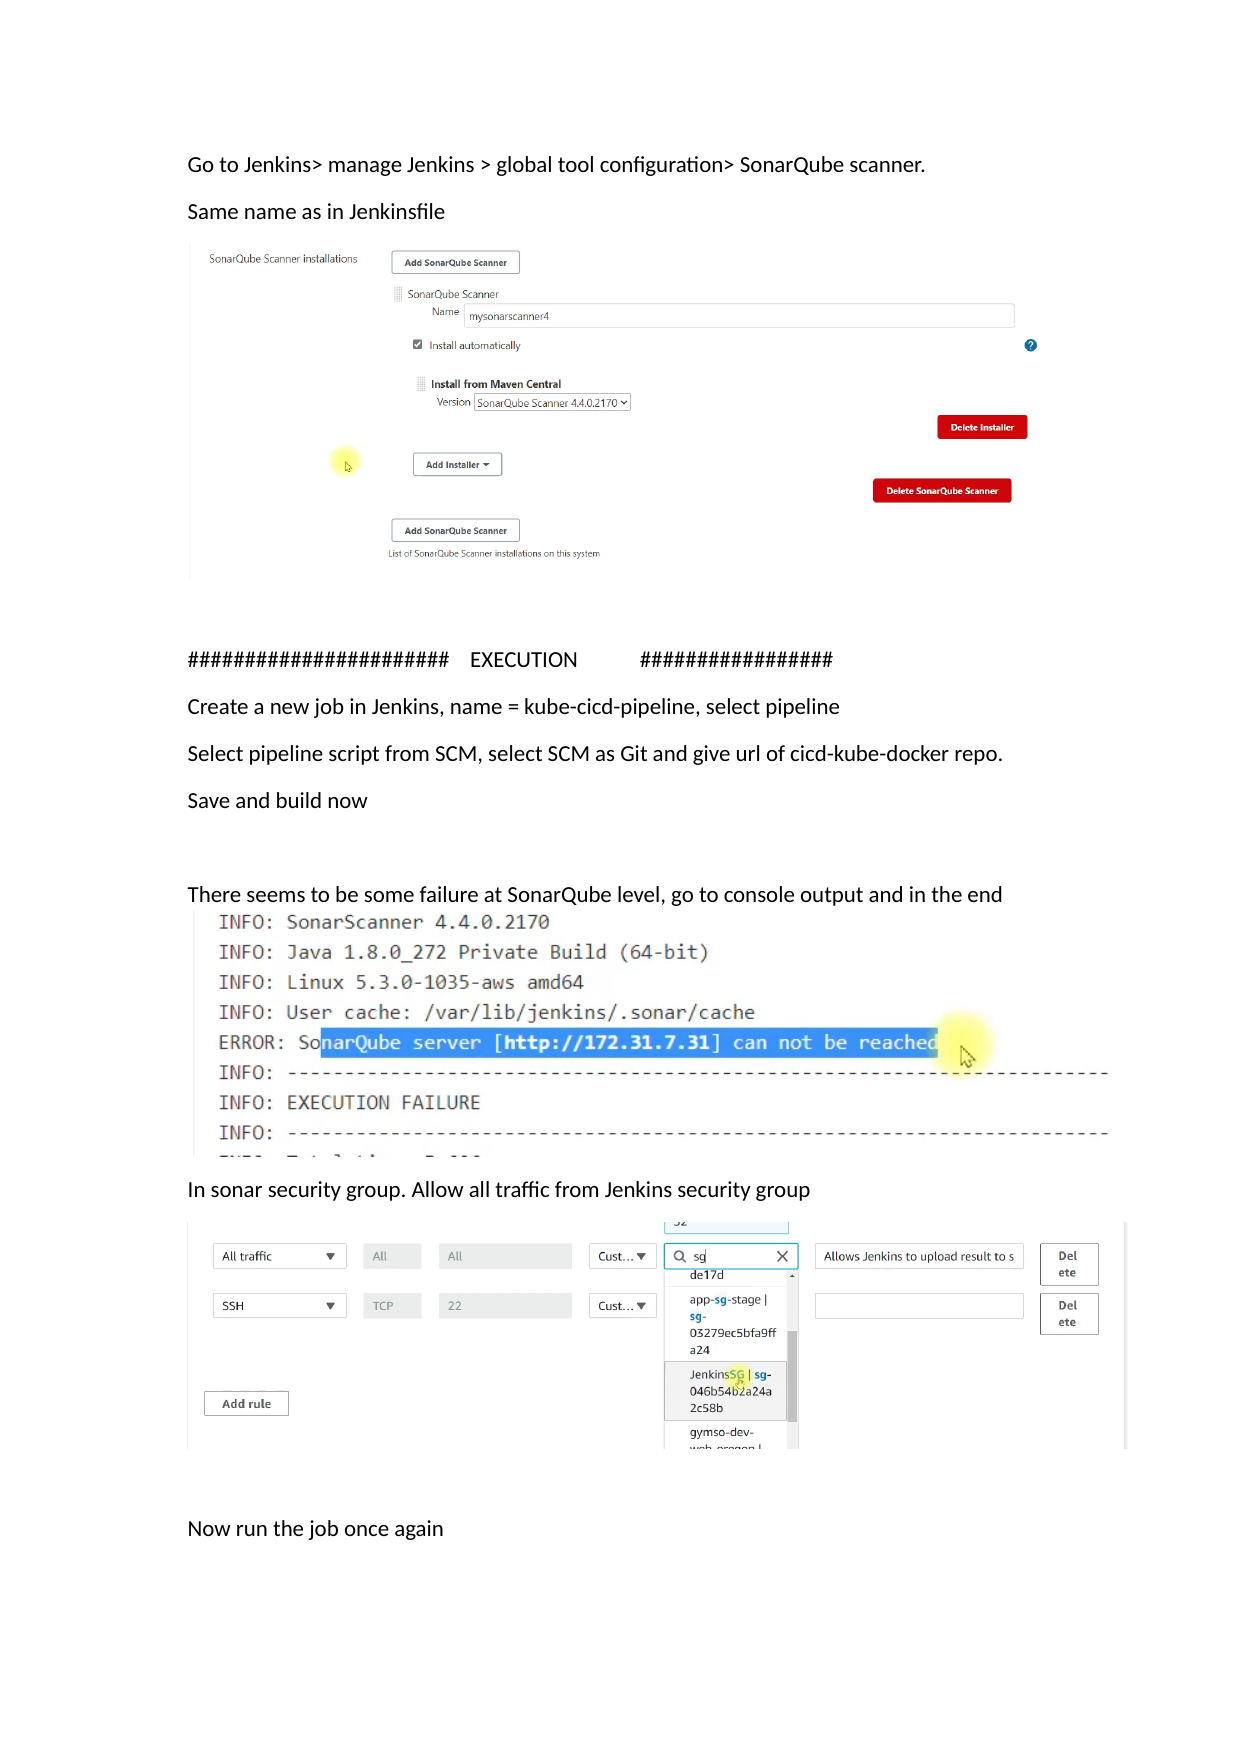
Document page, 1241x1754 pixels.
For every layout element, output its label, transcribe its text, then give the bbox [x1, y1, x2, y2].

text ####################### EXECUTION ################# [187, 646, 1090, 674]
text Create a new job in Jenkins, name = kube-cicd-pipeline, select pipeline [187, 692, 1090, 721]
picture [187, 910, 1127, 1157]
text Go to Jenkins> manage Jenkins > global tool configuration> SonarQube scanner. [187, 150, 1090, 178]
picture [187, 1222, 1128, 1449]
text Same name as in Jenkinsfile [187, 197, 1090, 225]
text Save and build now [187, 786, 1090, 814]
picture [187, 243, 1048, 580]
text Now run the job once again [187, 1514, 1090, 1542]
text Select pipeline script from SCM, select SCM as Git and give url of cicd-kube-docker repo. [187, 739, 1090, 767]
text There seems to be some failure at SonarQube level, go to console output and in the end [187, 880, 1090, 910]
text In sonar security group. Allow all traffic from Jenkins security group [187, 1175, 1090, 1203]
